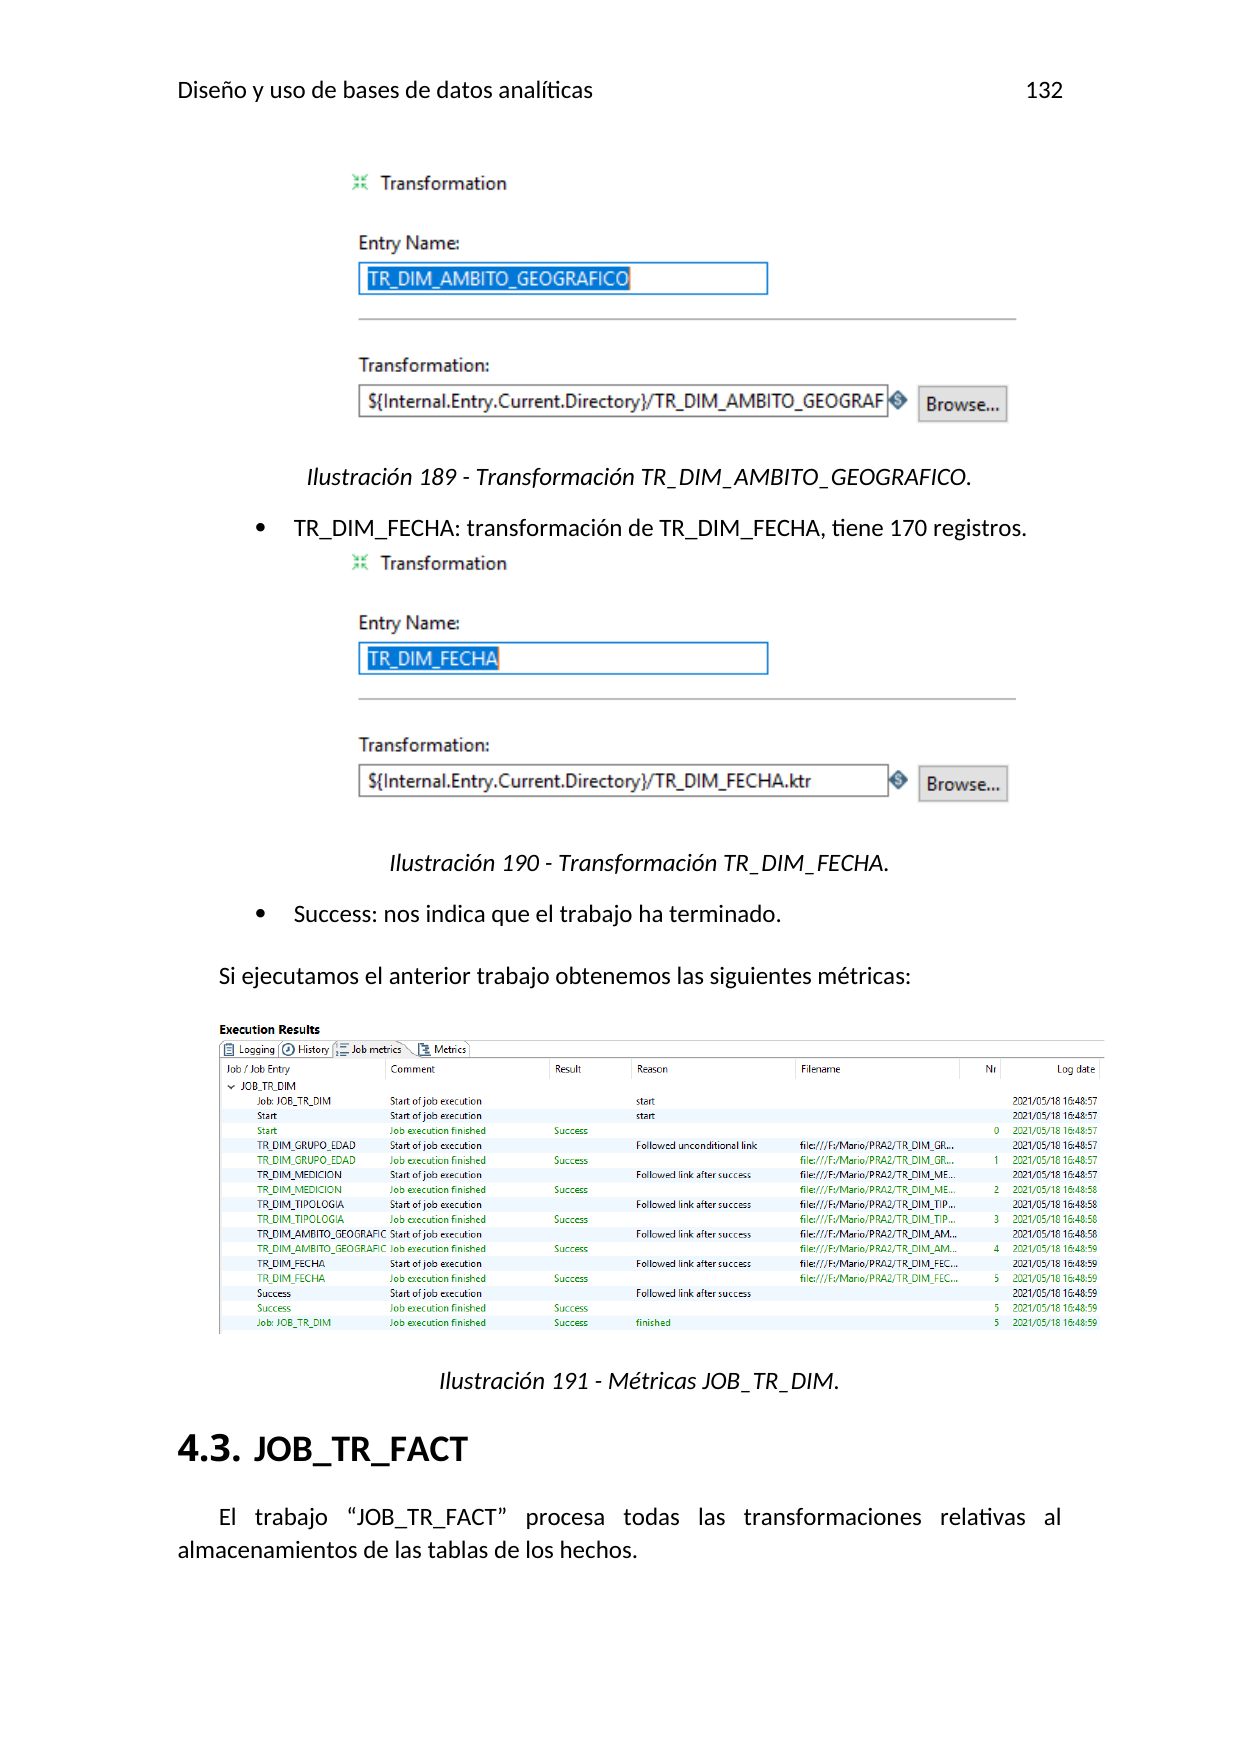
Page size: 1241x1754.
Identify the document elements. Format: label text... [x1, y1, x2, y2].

picture [340, 165, 1017, 430]
picture [218, 1022, 1105, 1334]
list Success: nos indica que el trabajo ha terminado. [256, 898, 1063, 929]
picture [340, 545, 1016, 816]
text El trabajo “JOB_TR_FACT” procesa todas las transformaciones relativas al almacenamientos de las tablas de los hechos. [177, 1501, 1063, 1564]
subtitle JOB_TR_FACT [177, 1421, 1063, 1472]
list TR_DIM_FECHA: transformación de TR_DIM_FECHA, tiene 170 registros. [256, 512, 1063, 543]
text Si ejecutamos el anterior trabajo obtenemos las siguientes métricas: [177, 961, 1063, 991]
